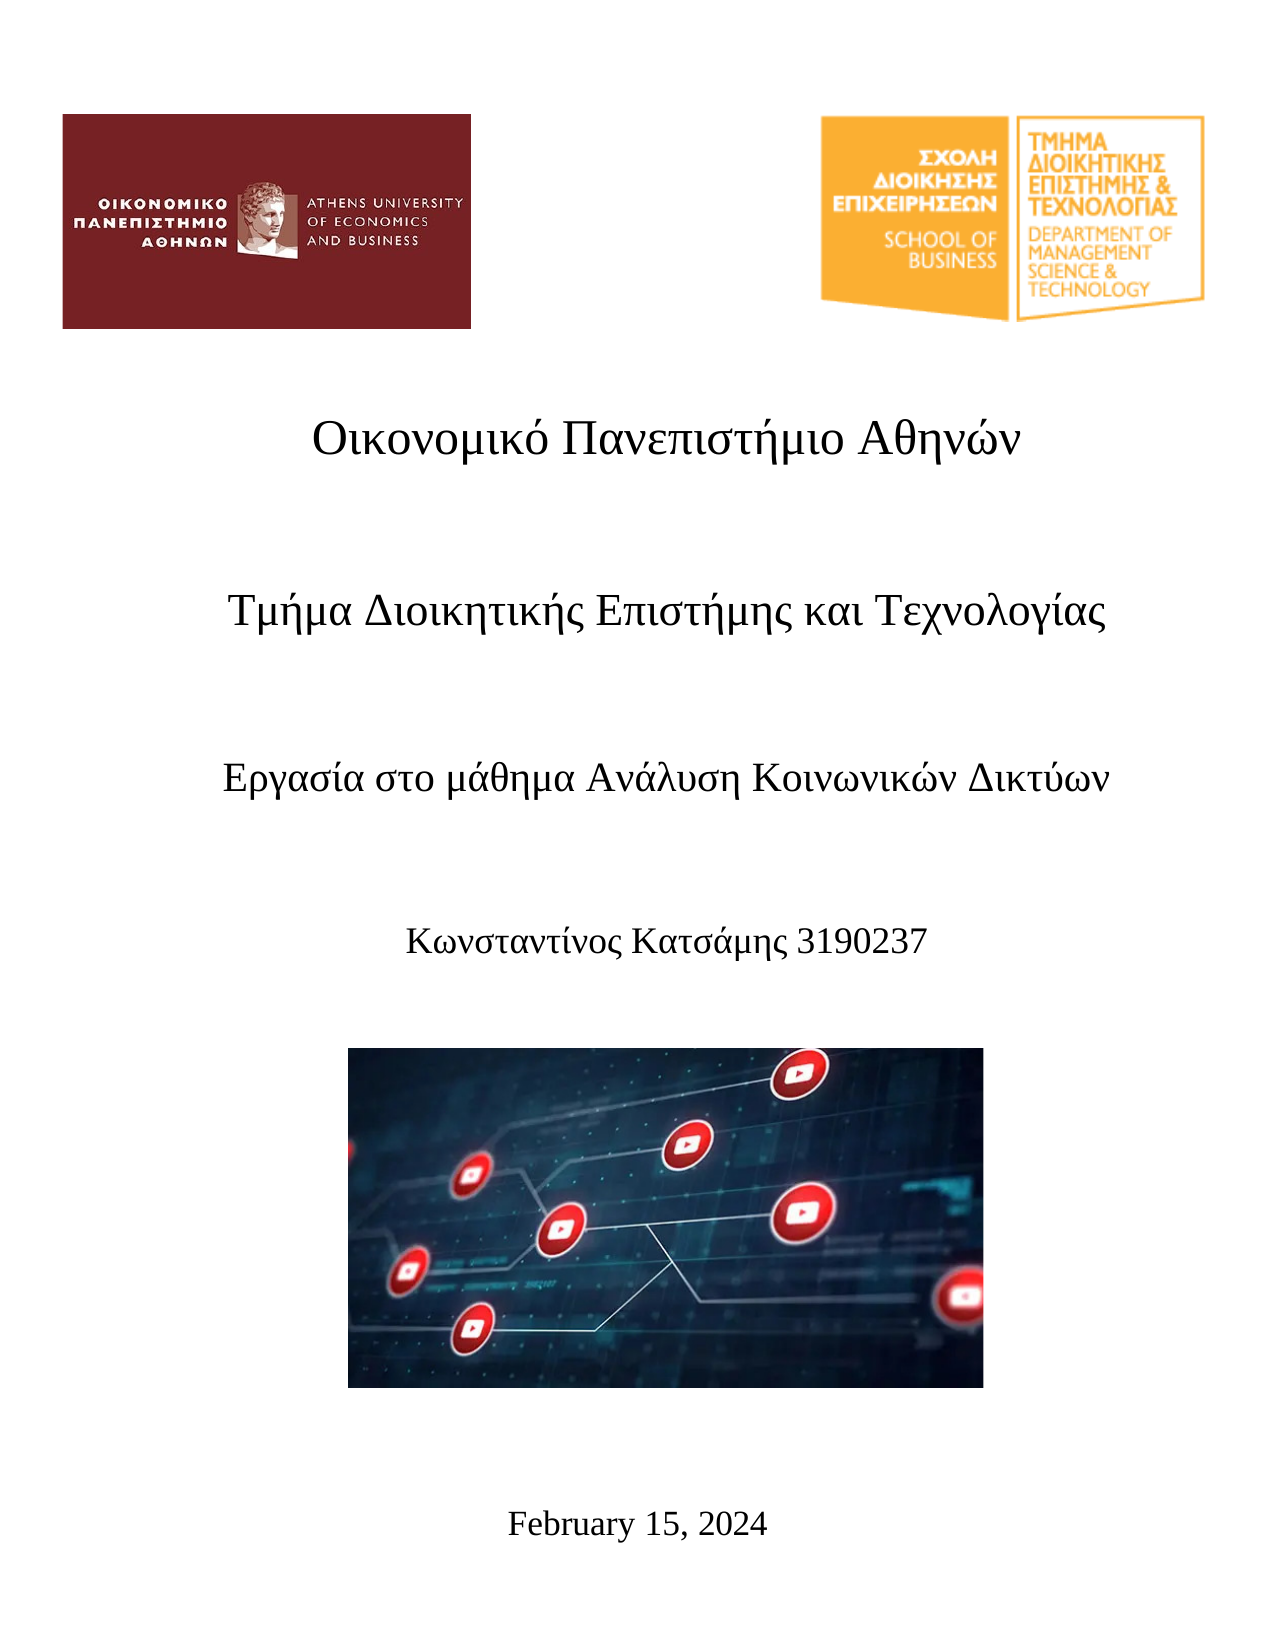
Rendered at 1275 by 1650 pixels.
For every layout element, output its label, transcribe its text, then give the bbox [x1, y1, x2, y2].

text Οικονομικό Πανεπιστήμιο Αθηνών [62, 407, 1271, 465]
text Κωνσταντίνος Κατσάμης 3190237 [62, 918, 1271, 961]
text Τμήμα Διοικητικής Επιστήμης και Τεχνολογίας [62, 582, 1271, 635]
text February 15, 2024 [65, 1503, 1210, 1543]
picture [348, 1048, 984, 1388]
text Εργασία στο μάθημα Ανάλυση Κοινωνικών Δικτύων [62, 753, 1271, 801]
picture [62, 114, 471, 329]
picture [819, 114, 1205, 322]
